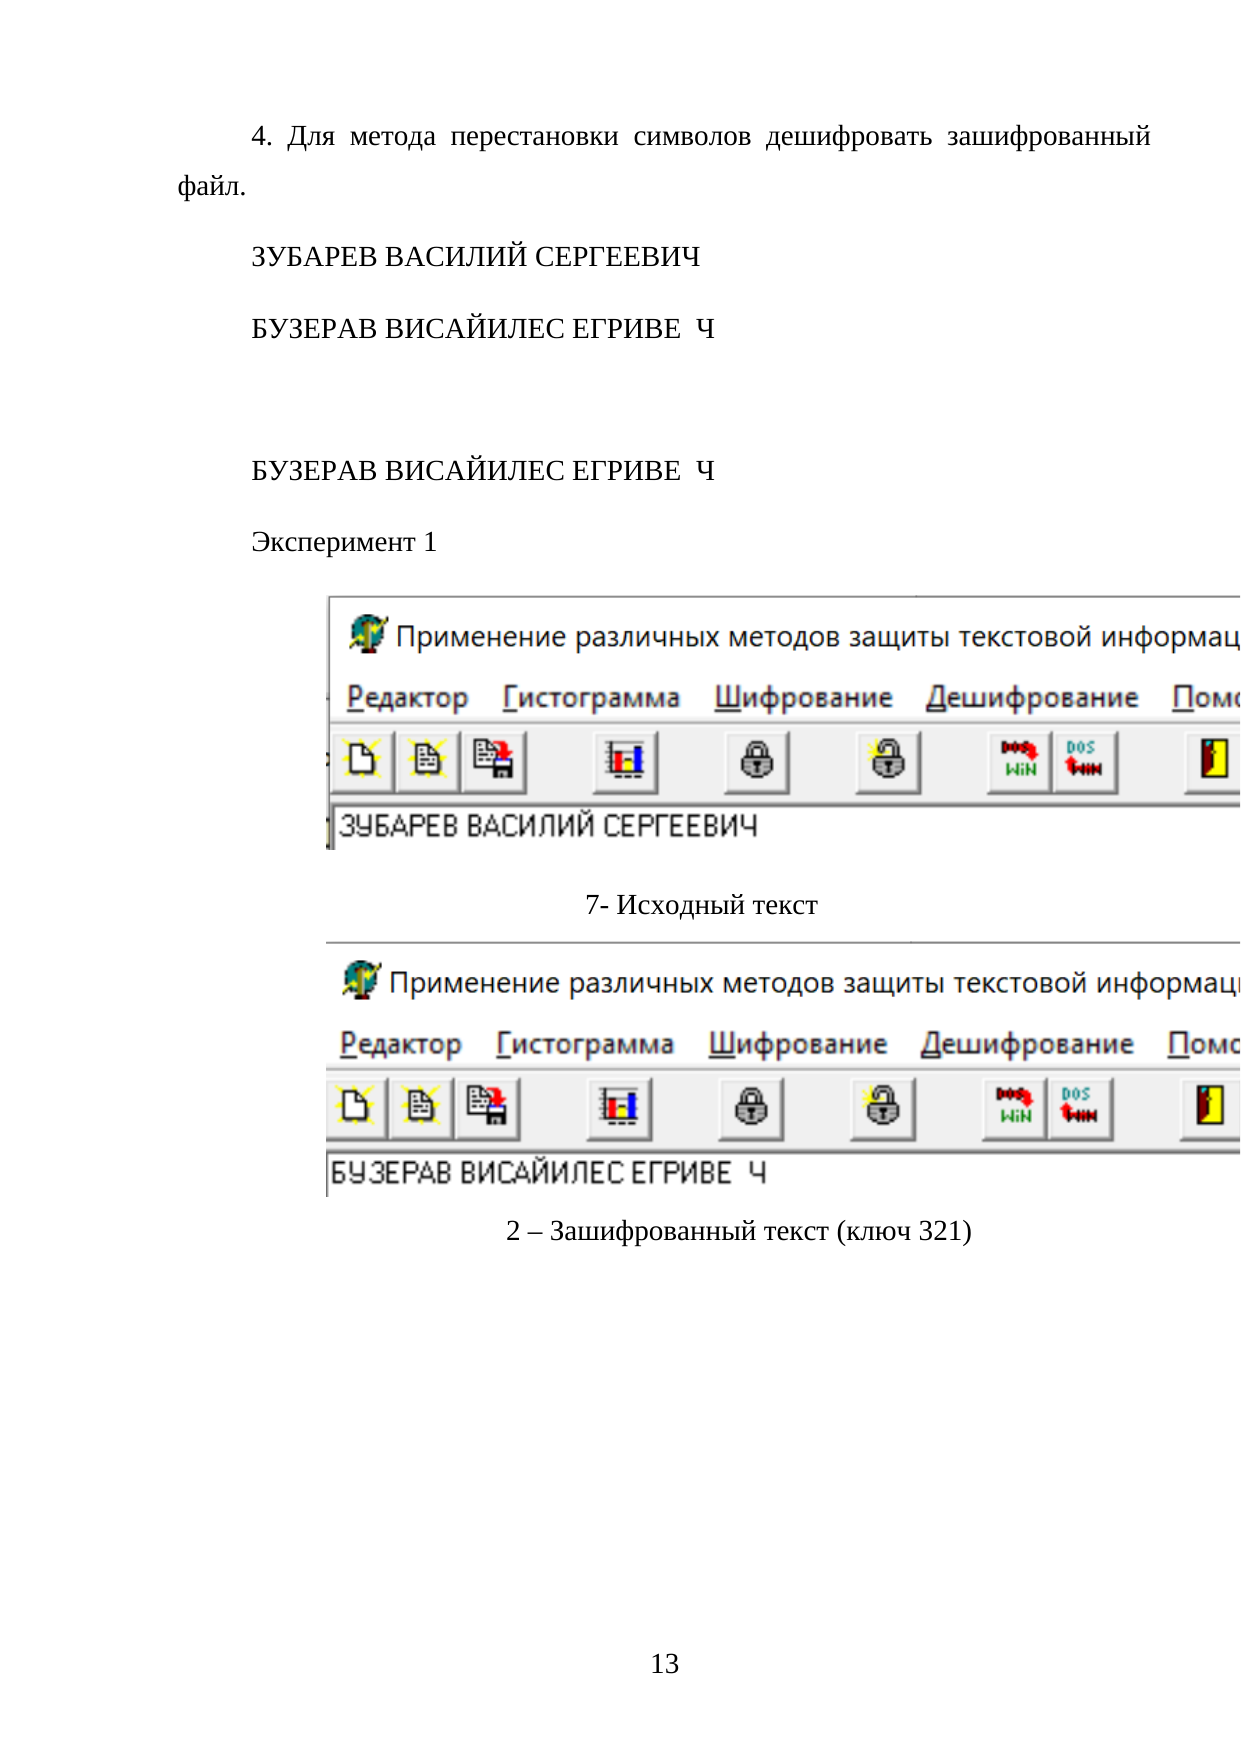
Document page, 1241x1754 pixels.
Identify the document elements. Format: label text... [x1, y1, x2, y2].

text БУЗЕРАВ ВИСАЙИЛЕС ЕГРИВЕ Ч [177, 311, 1152, 344]
picture [326, 941, 1241, 1197]
text Эксперимент 1 [177, 524, 1152, 558]
text 4. Для метода перестановки символов дешифровать зашифрованный файл. [177, 118, 1152, 202]
picture [326, 595, 1241, 850]
text ЗУБАРЕВ ВАСИЛИЙ СЕРГЕЕВИЧ [177, 239, 1152, 273]
text БУЗЕРАВ ВИСАЙИЛЕС ЕГРИВЕ Ч [177, 453, 1152, 487]
list 2 – Зашифрованный текст (ключ 321) [326, 1213, 1152, 1247]
